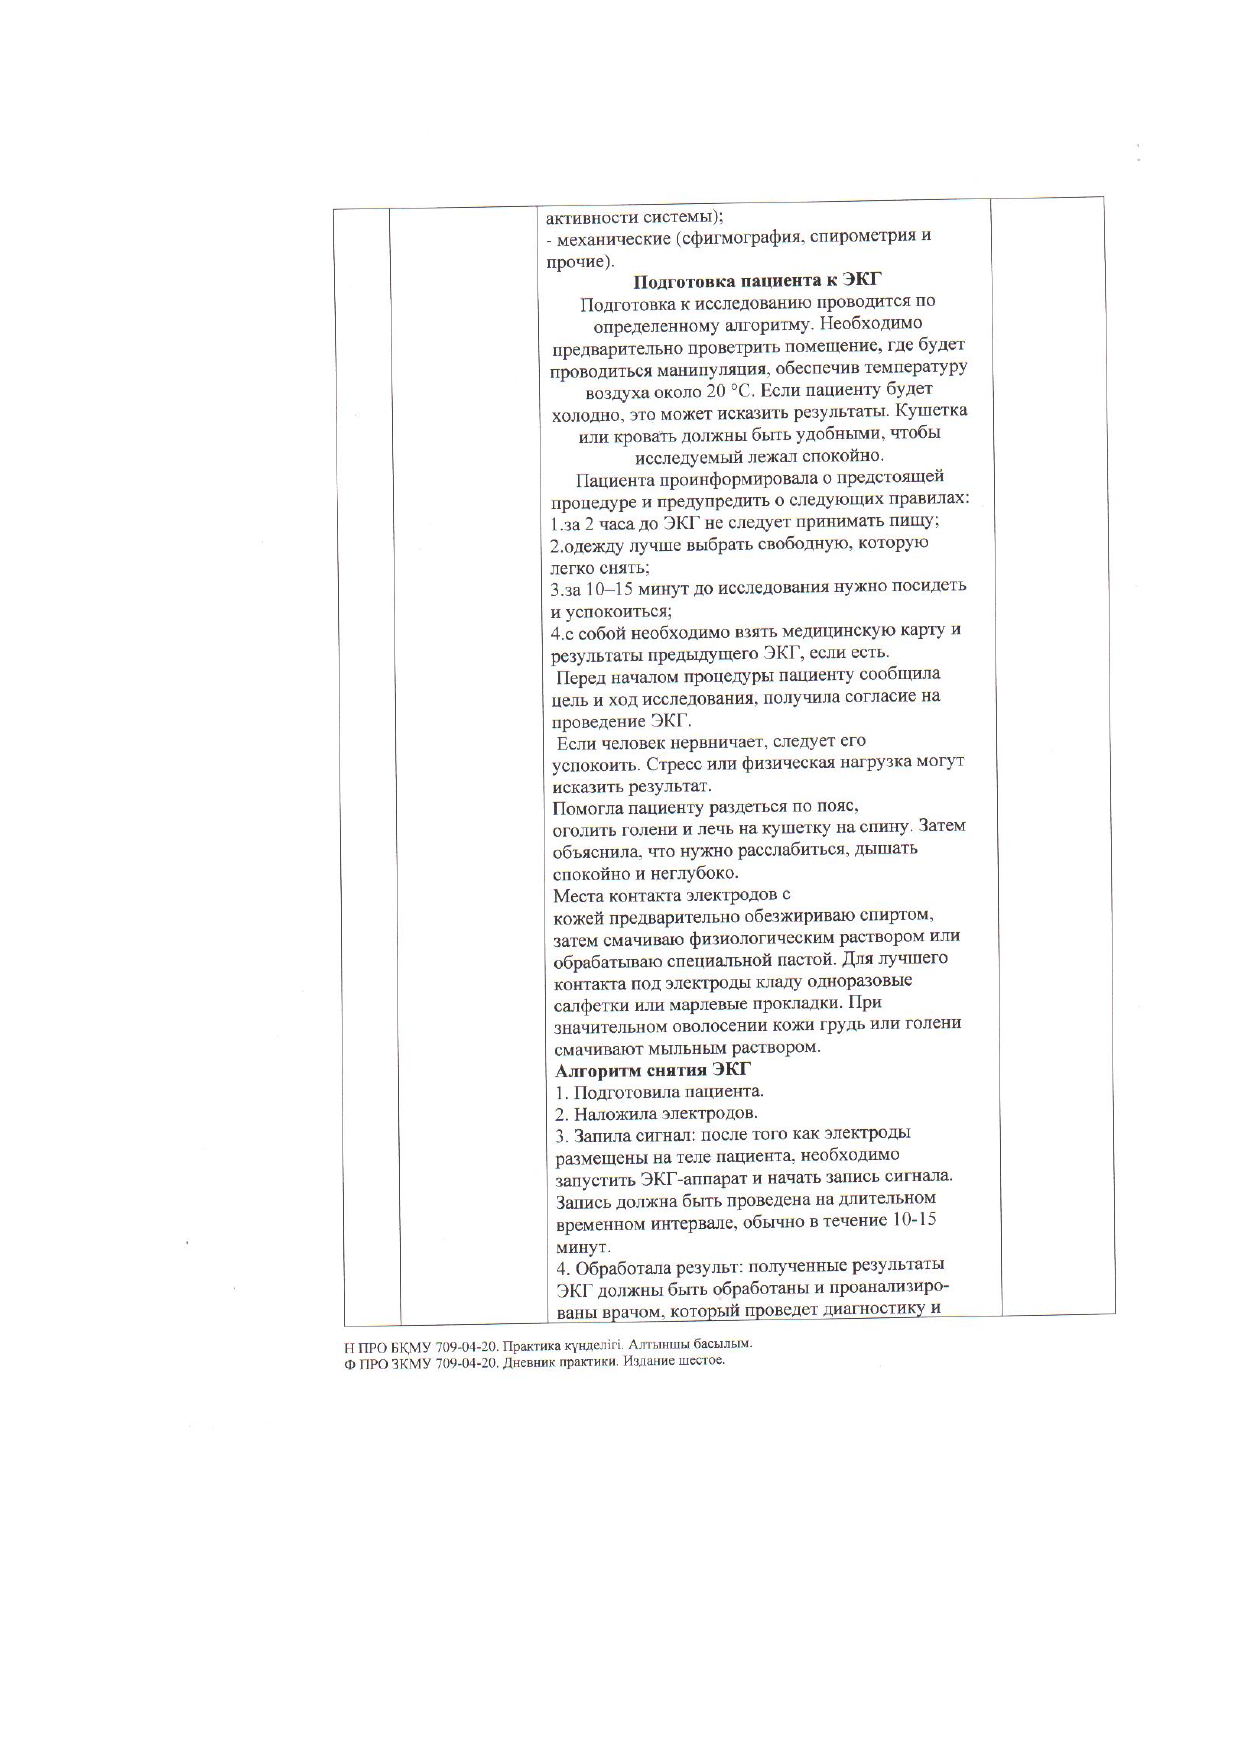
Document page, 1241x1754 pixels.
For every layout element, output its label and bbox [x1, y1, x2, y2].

picture [177, 118, 1152, 1459]
